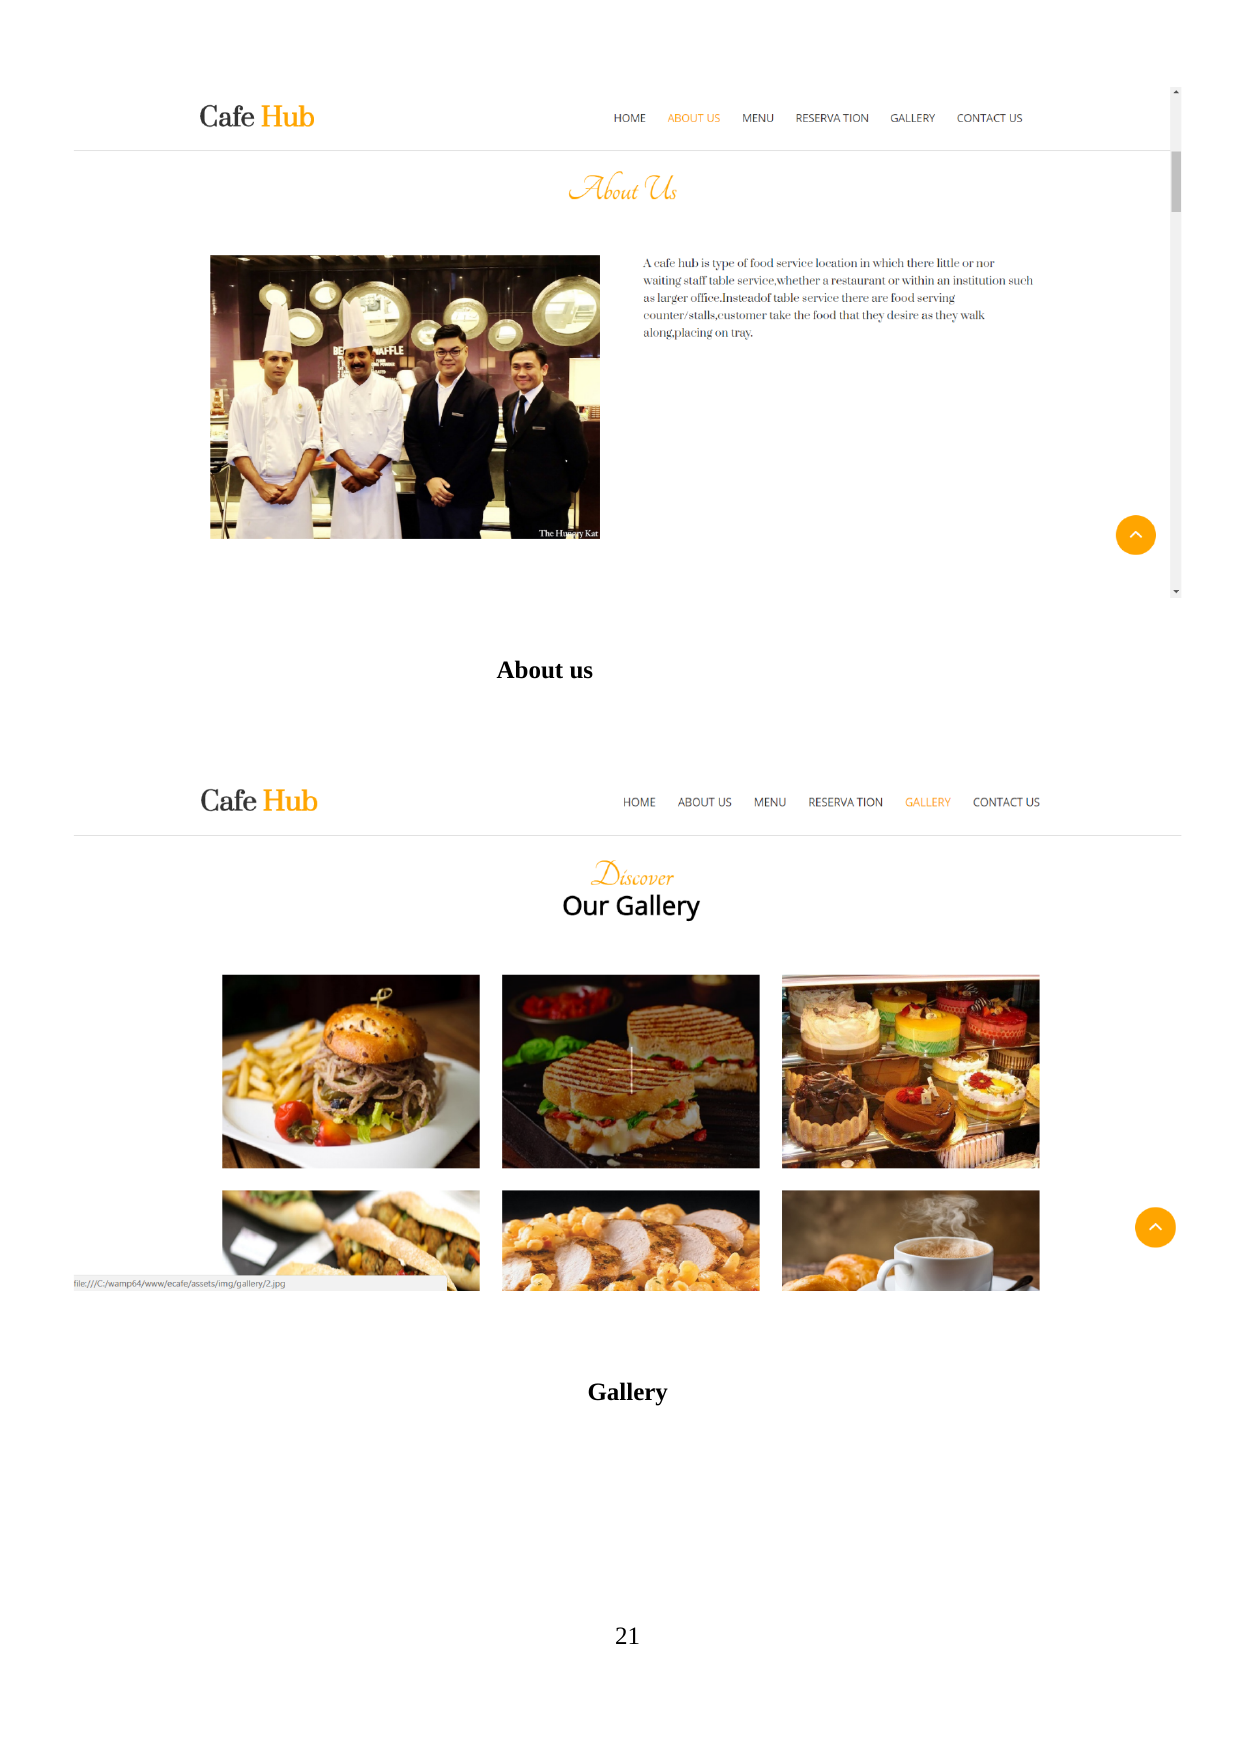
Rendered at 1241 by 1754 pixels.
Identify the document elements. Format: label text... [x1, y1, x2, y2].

text About us [74, 655, 1181, 684]
picture [73, 87, 1182, 598]
text Gallery [74, 1377, 1181, 1405]
picture [73, 770, 1182, 1291]
